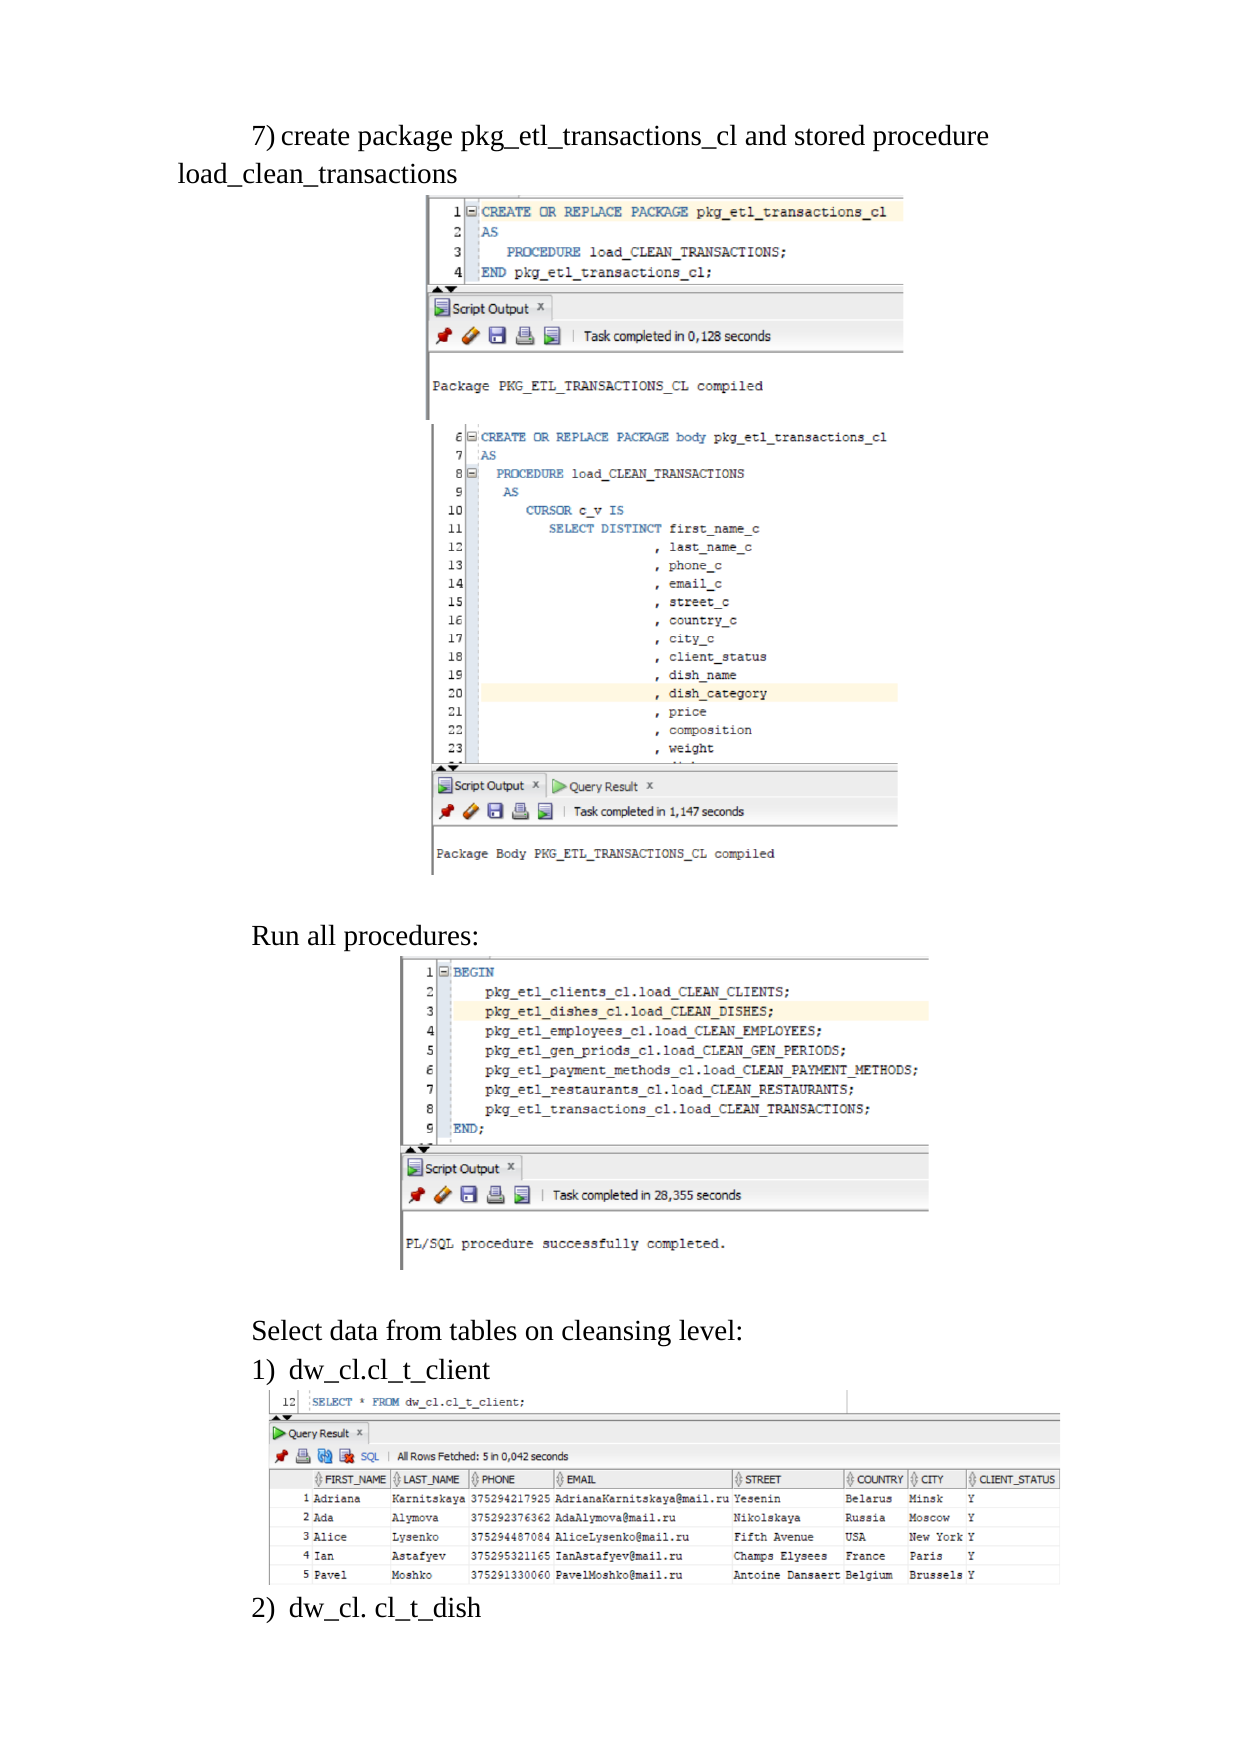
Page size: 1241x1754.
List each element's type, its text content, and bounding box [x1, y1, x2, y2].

picture [268, 1390, 1061, 1585]
list dw_cl. cl_t_dish [251, 1590, 1152, 1623]
text Run all procedures: [177, 918, 1152, 951]
list create package pkg_etl_transactions_cl and stored procedure load_clean_transactions [177, 118, 1152, 190]
picture [431, 424, 898, 875]
list dw_cl.cl_t_client [251, 1352, 1152, 1385]
text Select data from tables on cleansing level: [177, 1313, 1152, 1347]
picture [400, 956, 929, 1270]
picture [425, 195, 904, 420]
